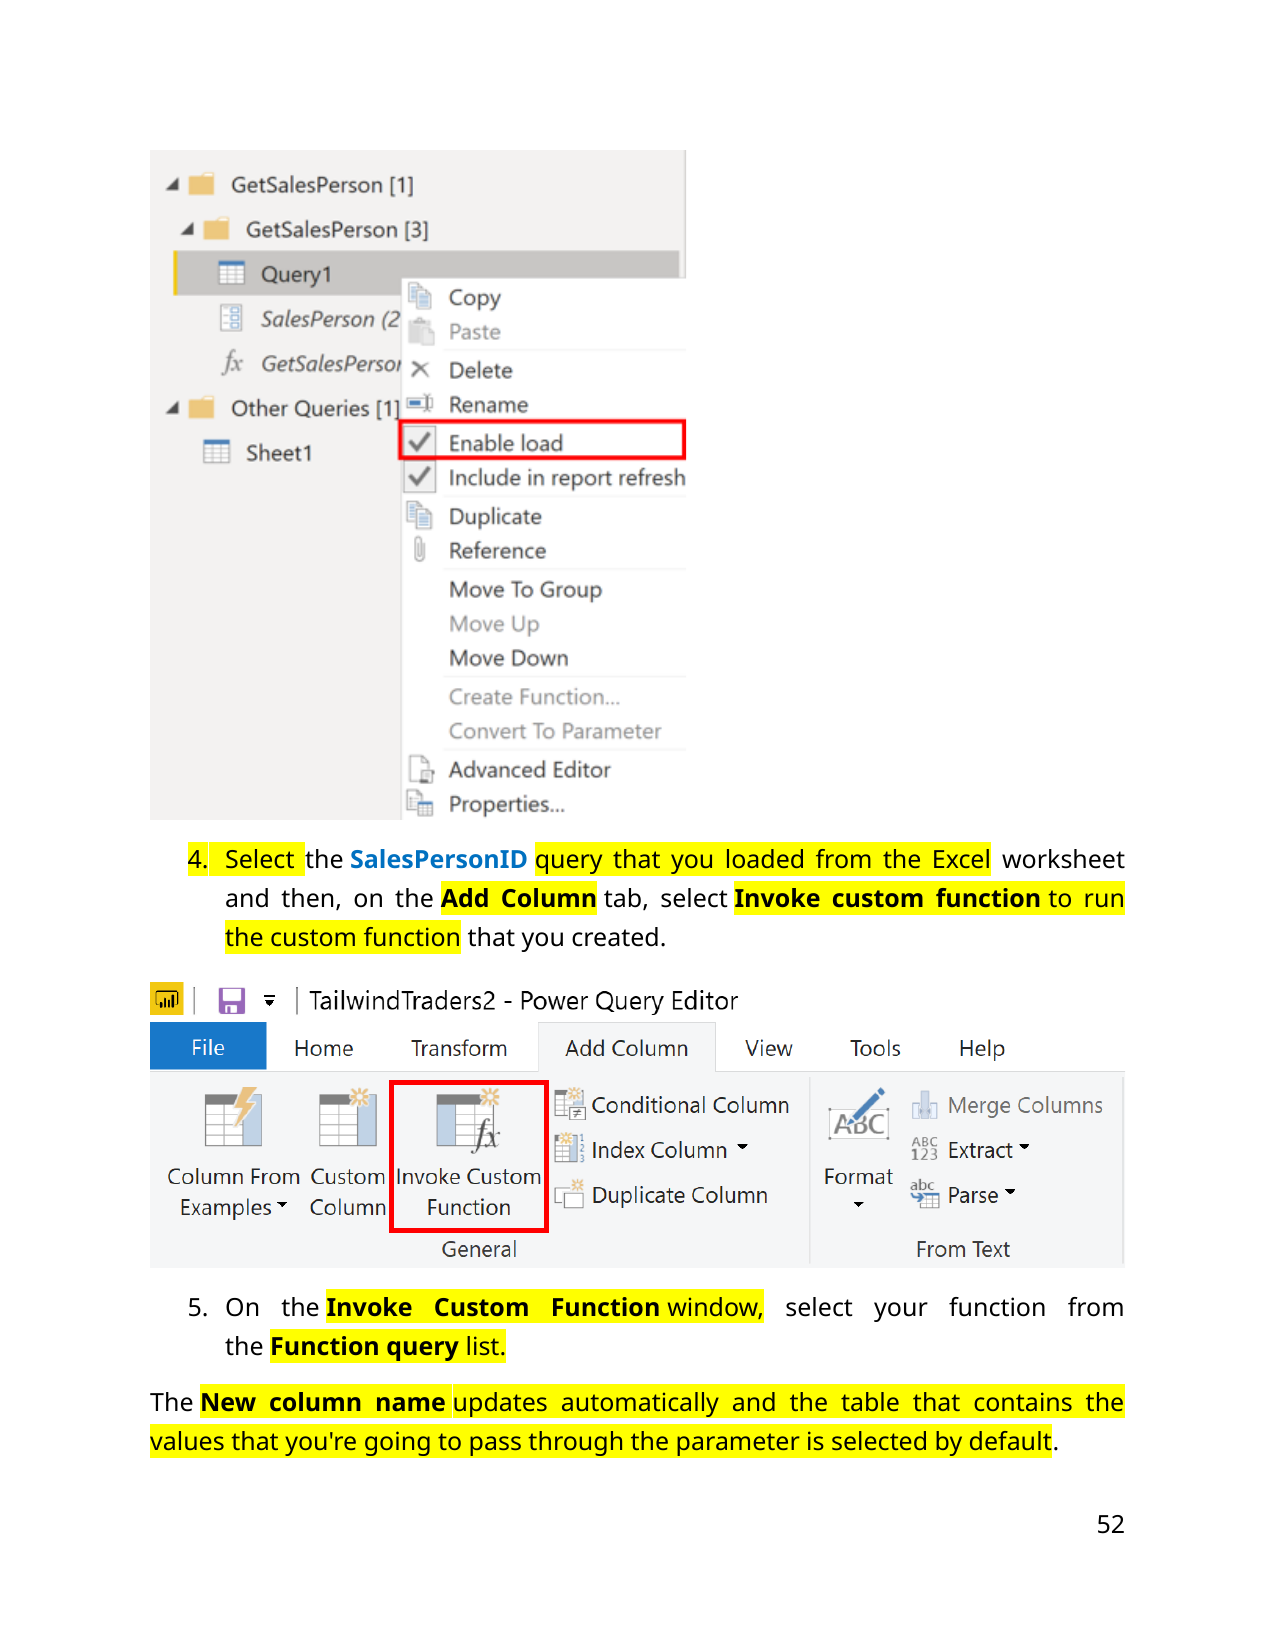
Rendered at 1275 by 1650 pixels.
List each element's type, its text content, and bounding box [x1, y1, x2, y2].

picture [150, 976, 1125, 1268]
list On the Invoke Custom Function window, select your function from the Function query list. [187, 1289, 1125, 1363]
list Select the SalesPersonID query that you loaded from the Excel worksheet and then, on the Add Column tab, select Invoke custom function to run the custom function that you created. [187, 842, 1125, 954]
text The New column name updates automatically and the table that contains the values that you're going to pass through the parameter is selected by default. [150, 1384, 1125, 1458]
picture [150, 150, 687, 820]
